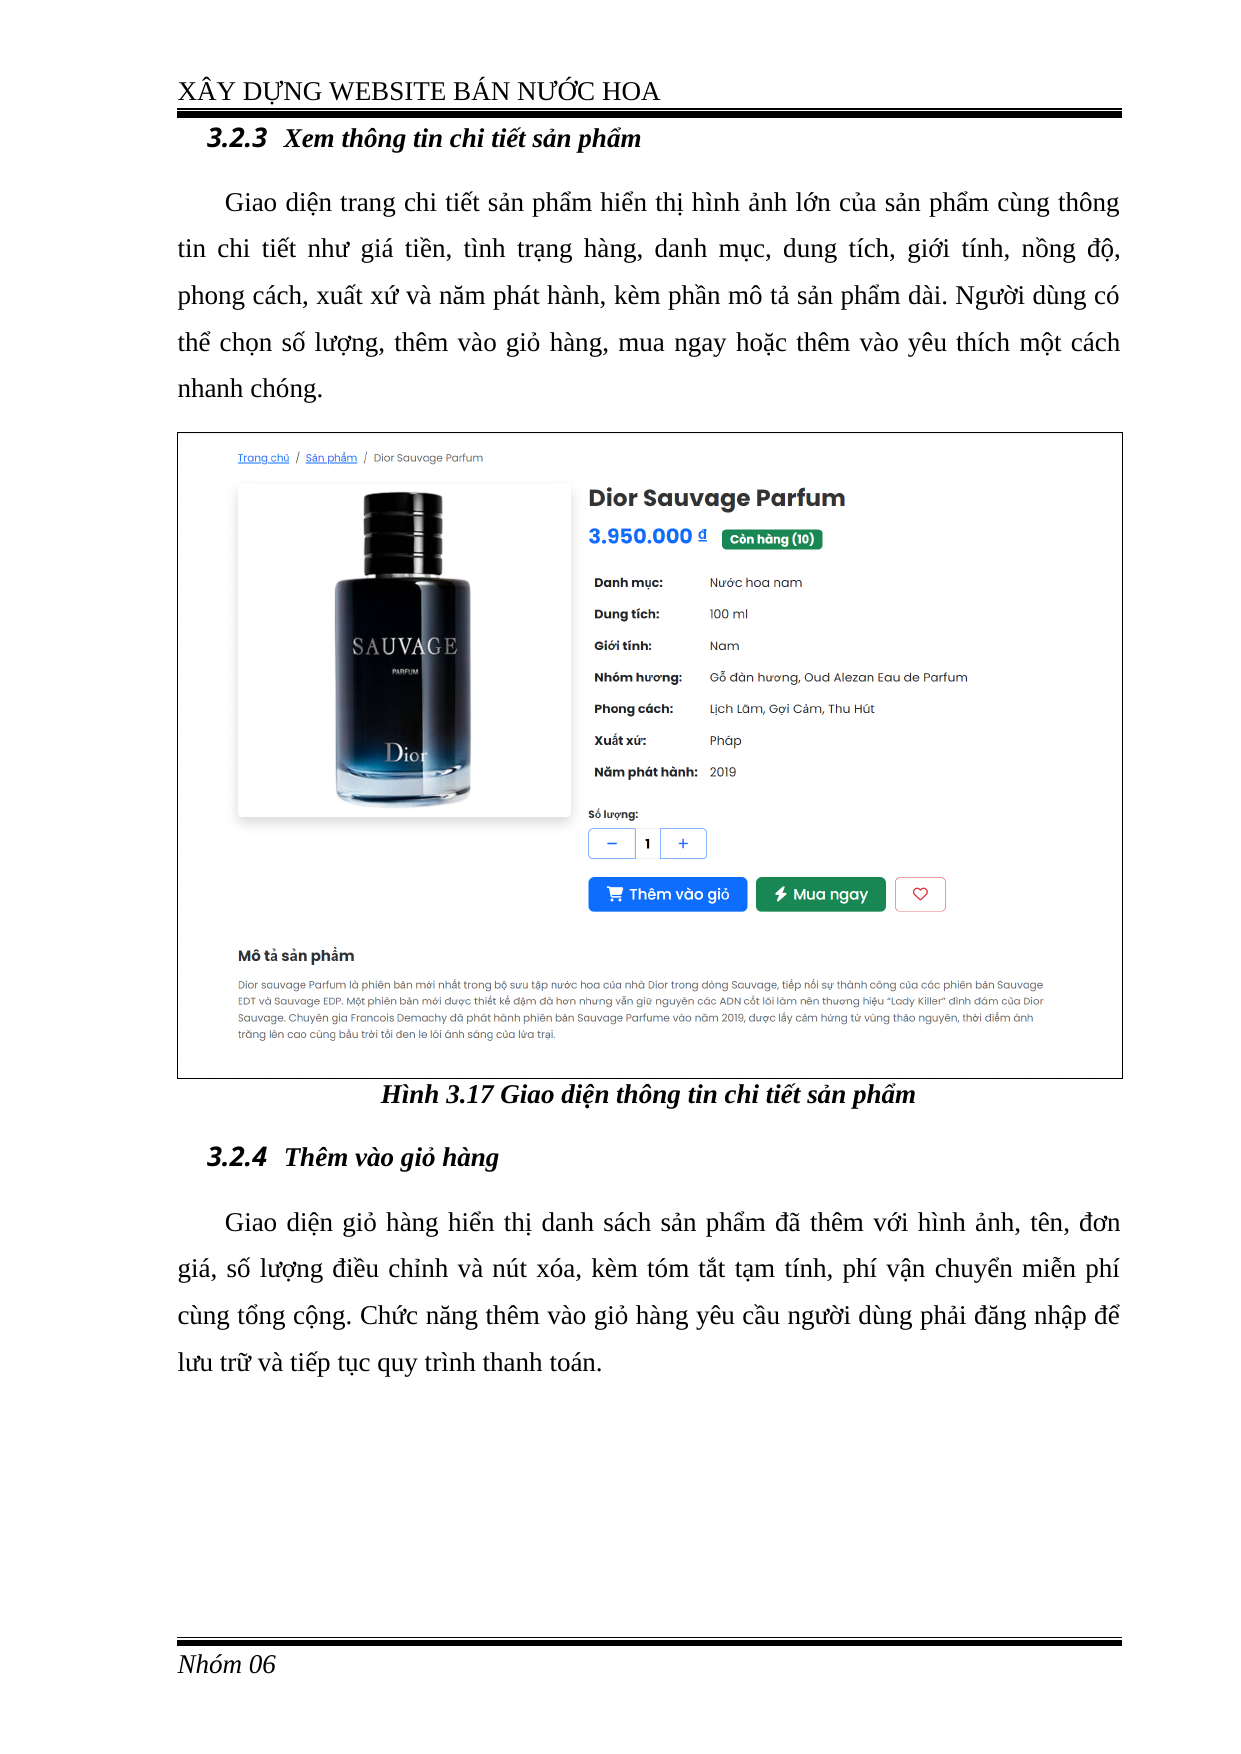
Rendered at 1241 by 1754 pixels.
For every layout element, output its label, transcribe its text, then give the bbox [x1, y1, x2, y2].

text Giao diện trang chi tiết sản phẩm hiển thị hình ảnh lớn của sản phẩm cùng thông tin chi tiết như giá tiền, tình trạng hàng, danh mục, dung tích, giới tính, nồng độ, phong cách, xuất xứ và năm phát hành, kèm phần mô tả sản phẩm dài. Người dùng có thể chọn số lượng, thêm vào giỏ hàng, mua ngay hoặc thêm vào yêu thích một cách nhanh chóng. [177, 186, 1122, 404]
subtitle Xem thông tin chi tiết sản phẩm [207, 118, 1122, 155]
subtitle Thêm vào giỏ hàng [207, 1138, 1122, 1175]
picture [178, 433, 1122, 1078]
text Giao diện giỏ hàng hiển thị danh sách sản phẩm đã thêm với hình ảnh, tên, đơn giá, số lượng điều chỉnh và nút xóa, kèm tóm tắt tạm tính, phí vận chuyển miễn phí cùng tổng cộng. Chức năng thêm vào giỏ hàng yêu cầu người dùng phải đăng nhập để lưu trữ và tiếp tục quy trình thanh toán. [177, 1206, 1122, 1377]
